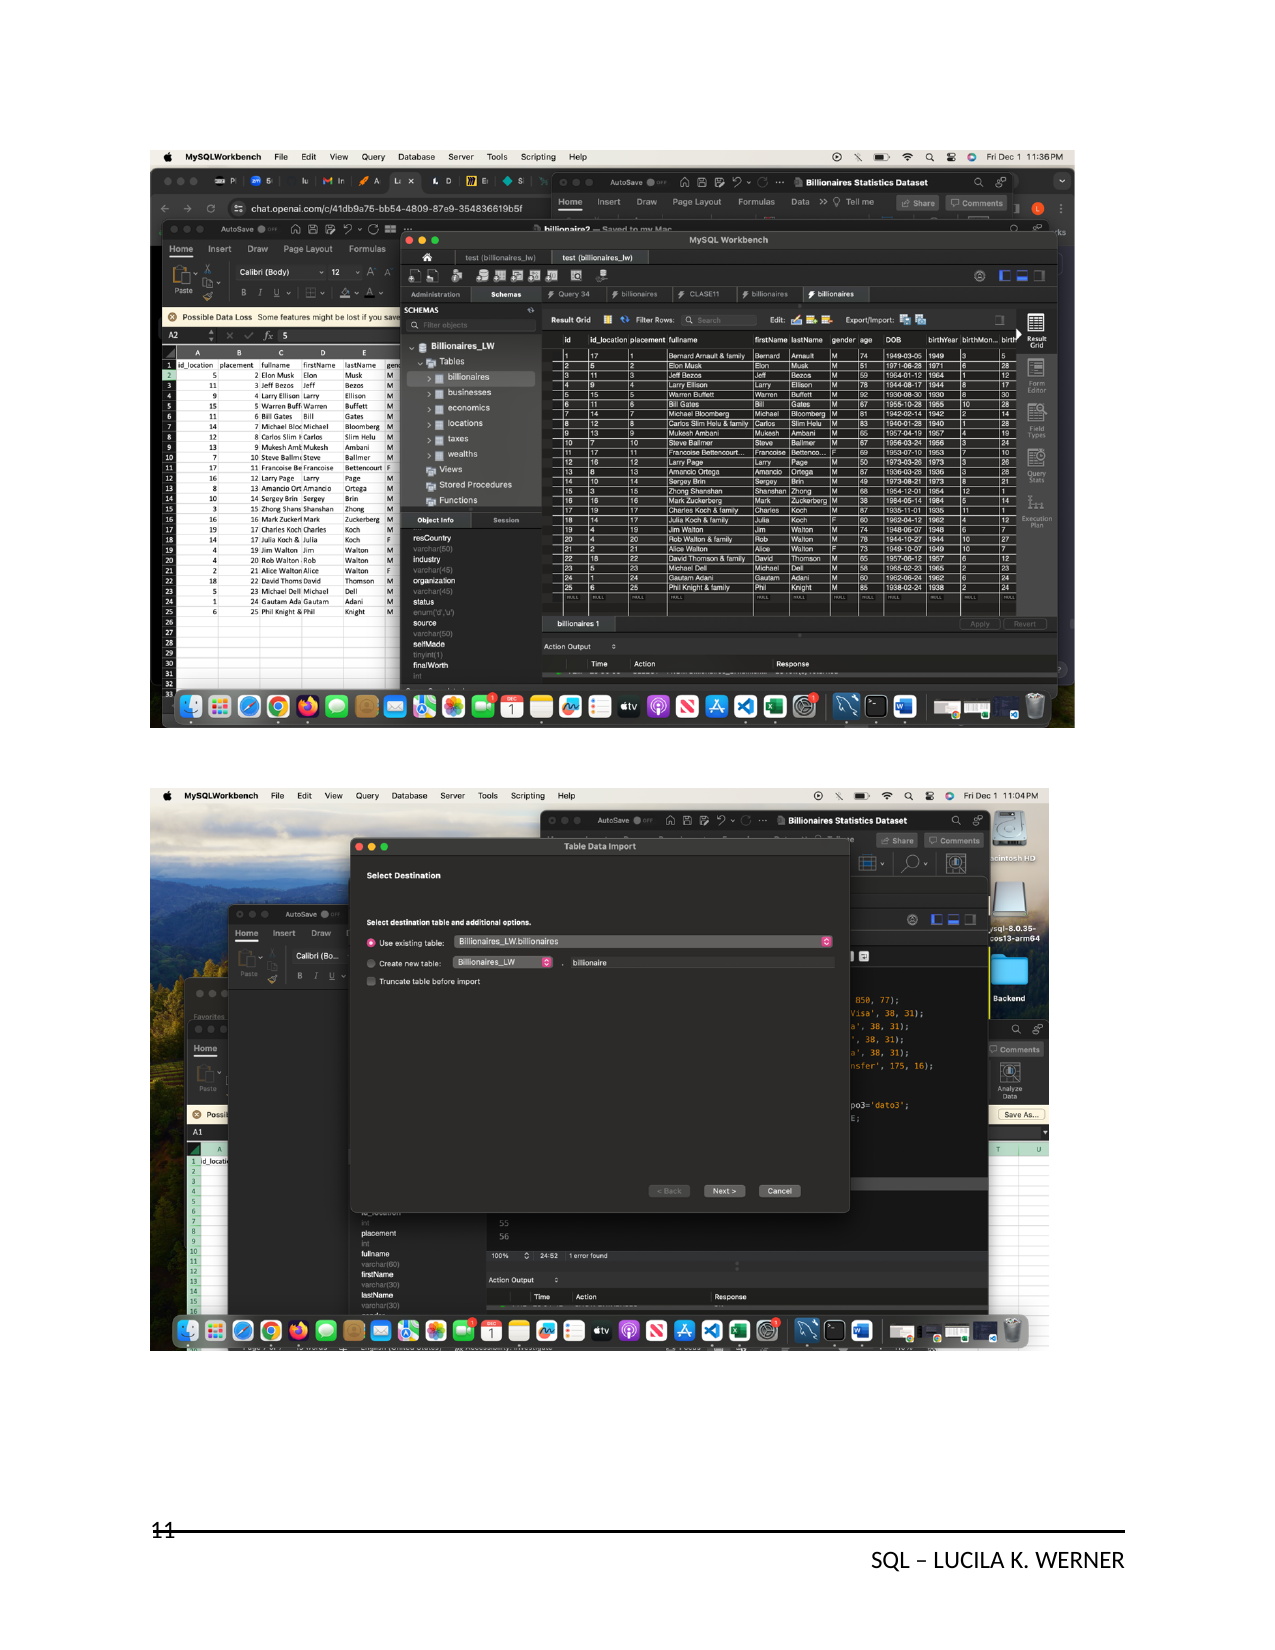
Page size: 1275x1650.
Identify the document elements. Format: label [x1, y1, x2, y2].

picture [150, 150, 1075, 728]
picture [150, 788, 1049, 1351]
